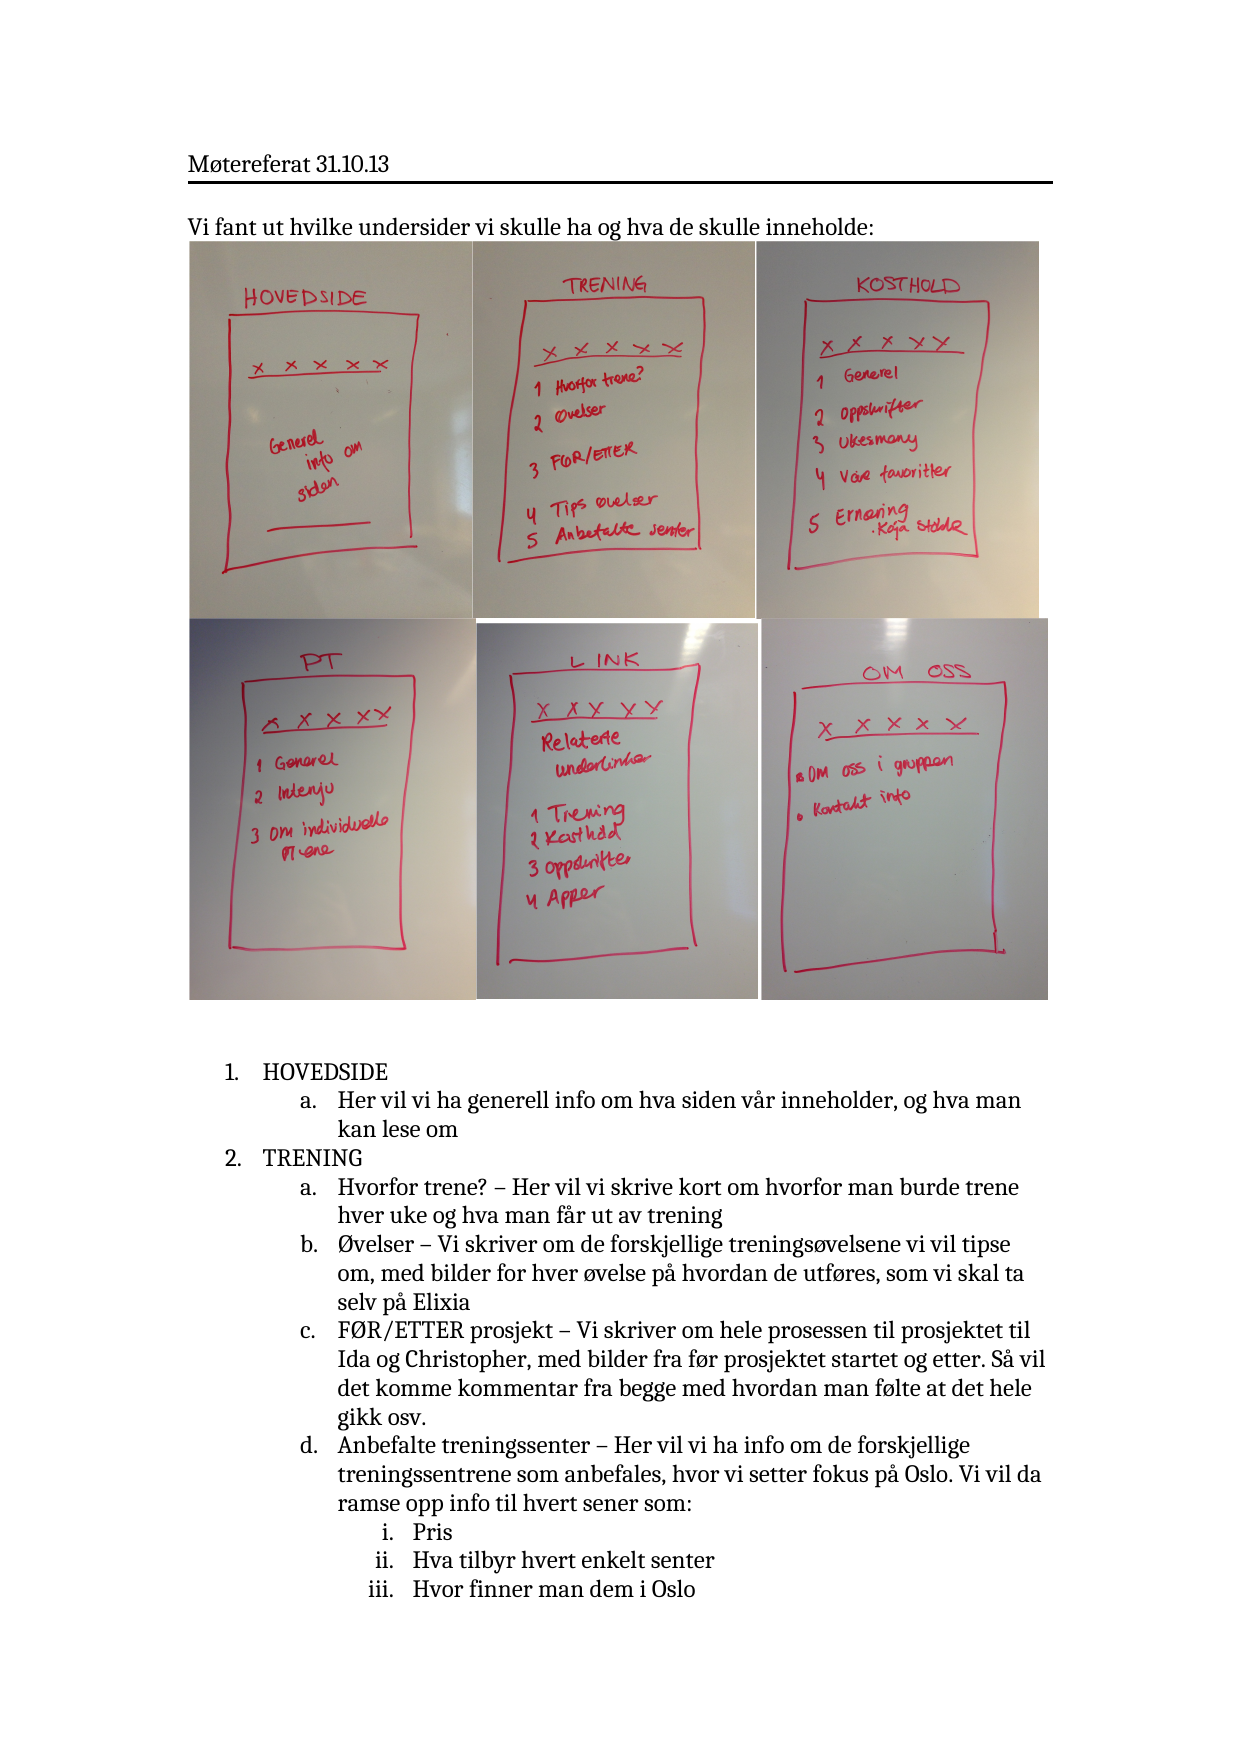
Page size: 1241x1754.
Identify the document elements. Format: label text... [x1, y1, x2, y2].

picture [190, 619, 475, 1000]
list Her vil vi ha generell info om hva siden vår inneholder, og hva man kan lese om [300, 1086, 1053, 1144]
picture [477, 624, 757, 999]
list Øvelser – Vi skriver om de forskjellige treningsøvelsene vi vil tipse om, med bilder for hver øvelse på hvordan de utføres, som vi skal ta selv på Elixia [300, 1230, 1053, 1316]
picture [473, 242, 755, 618]
list Hva tilbyr hvert enkelt senter [394, 1546, 1053, 1575]
list Hvor finner man dem i Oslo [394, 1575, 1053, 1604]
text Vi fant ut hvilke undersider vi skulle ha og hva de skulle inneholde: [187, 213, 1053, 241]
picture [757, 242, 1039, 619]
text Møtereferat 31.10.13 [187, 150, 1053, 184]
picture [762, 619, 1047, 1000]
list Anbefalte treningssenter – Her vil vi ha info om de forskjellige treningssentrene som anbefales, hvor vi setter fokus på Oslo. Vi vil da ramse opp info til hvert sener som: [300, 1431, 1053, 1518]
list Pris [394, 1518, 1053, 1546]
list FØR/ETTER prosjekt – Vi skriver om hele prosessen til prosjektet til Ida og Christopher, med bilder fra før prosjektet startet og etter. Så vil det komme kommentar fra begge med hvordan man følte at det hele gikk osv. [300, 1316, 1053, 1431]
list TRENING [225, 1144, 1053, 1173]
list Hvorfor trene? – Her vil vi skrive kort om hvorfor man burde trene hver uke og hva man får ut av trening [300, 1173, 1053, 1230]
list HOVEDSIDE [225, 1058, 1053, 1086]
picture [190, 242, 471, 618]
